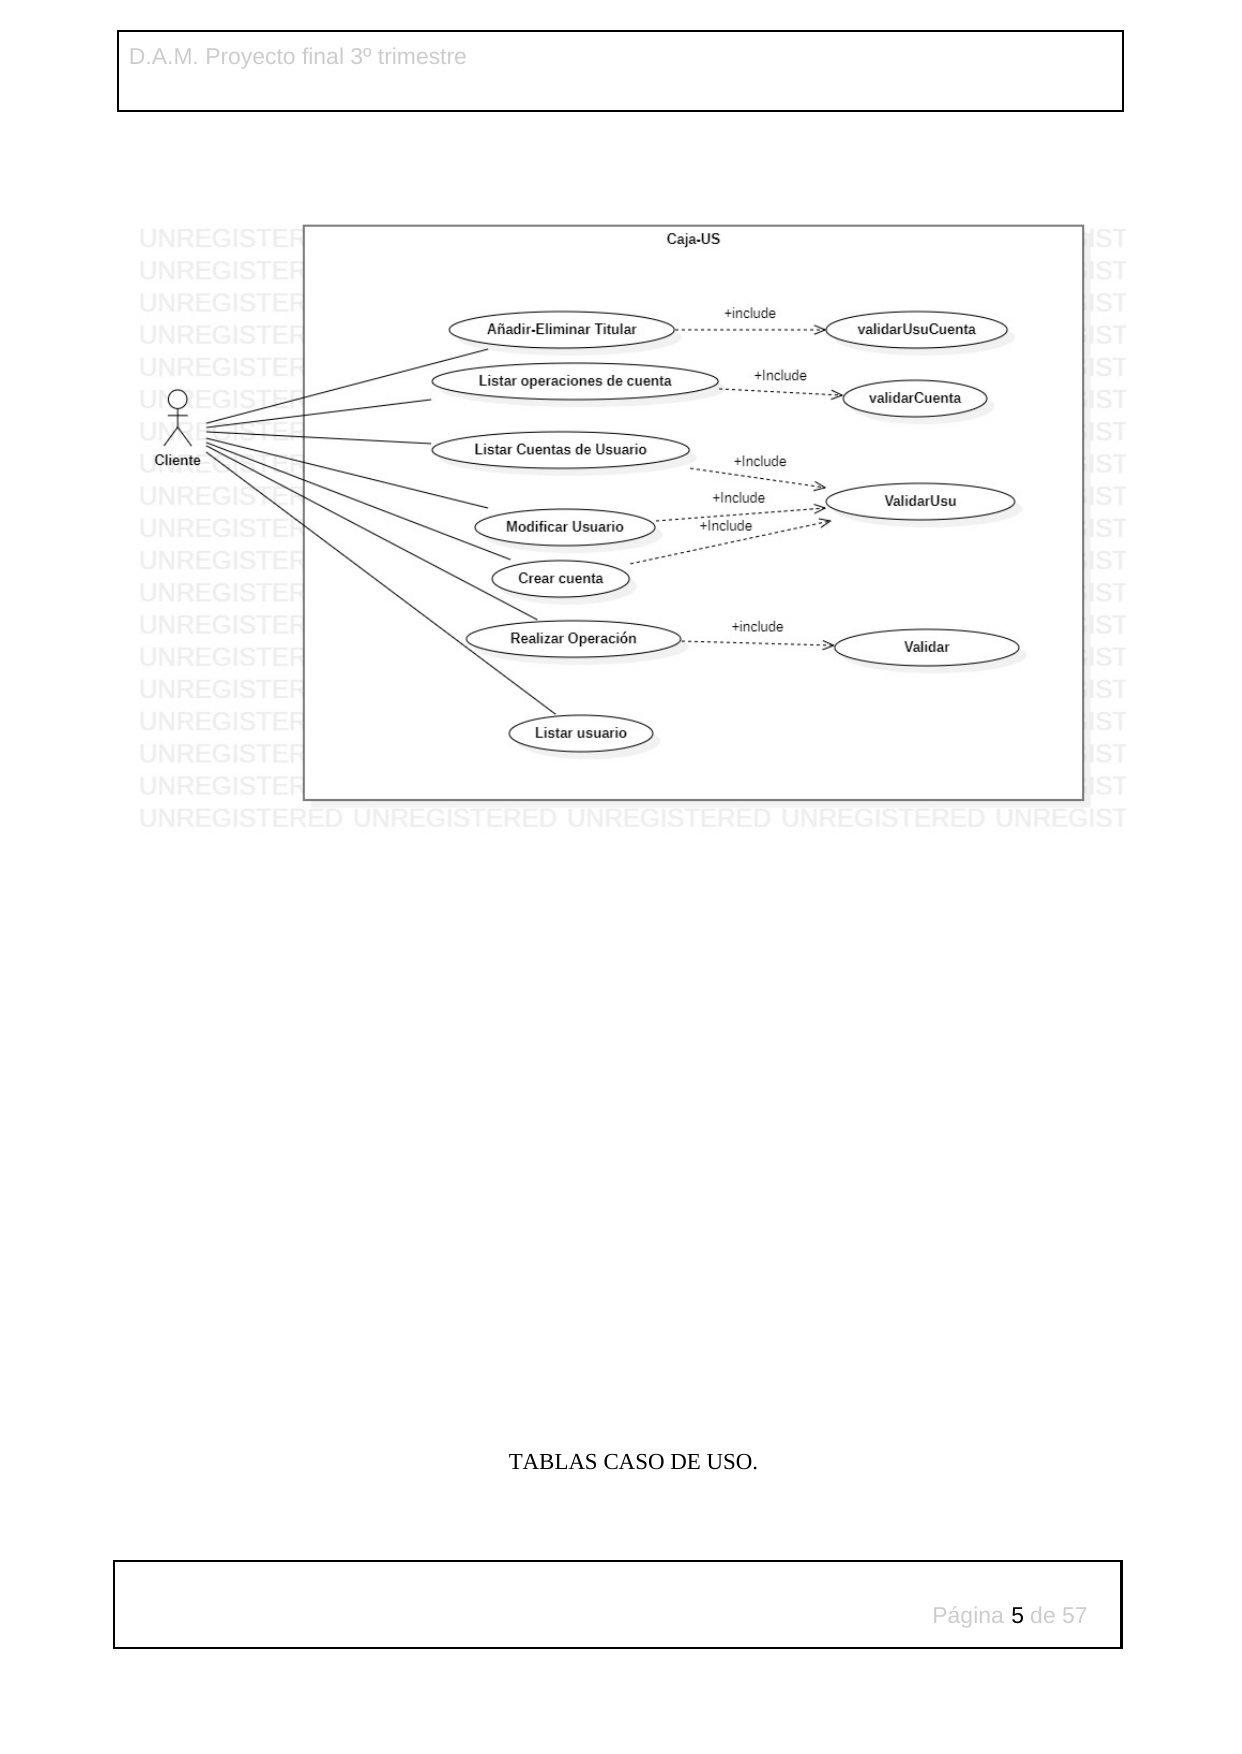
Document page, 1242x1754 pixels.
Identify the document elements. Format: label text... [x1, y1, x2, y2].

text TABLAS CASO DE USO. [139, 1448, 1127, 1474]
picture [139, 215, 1126, 843]
